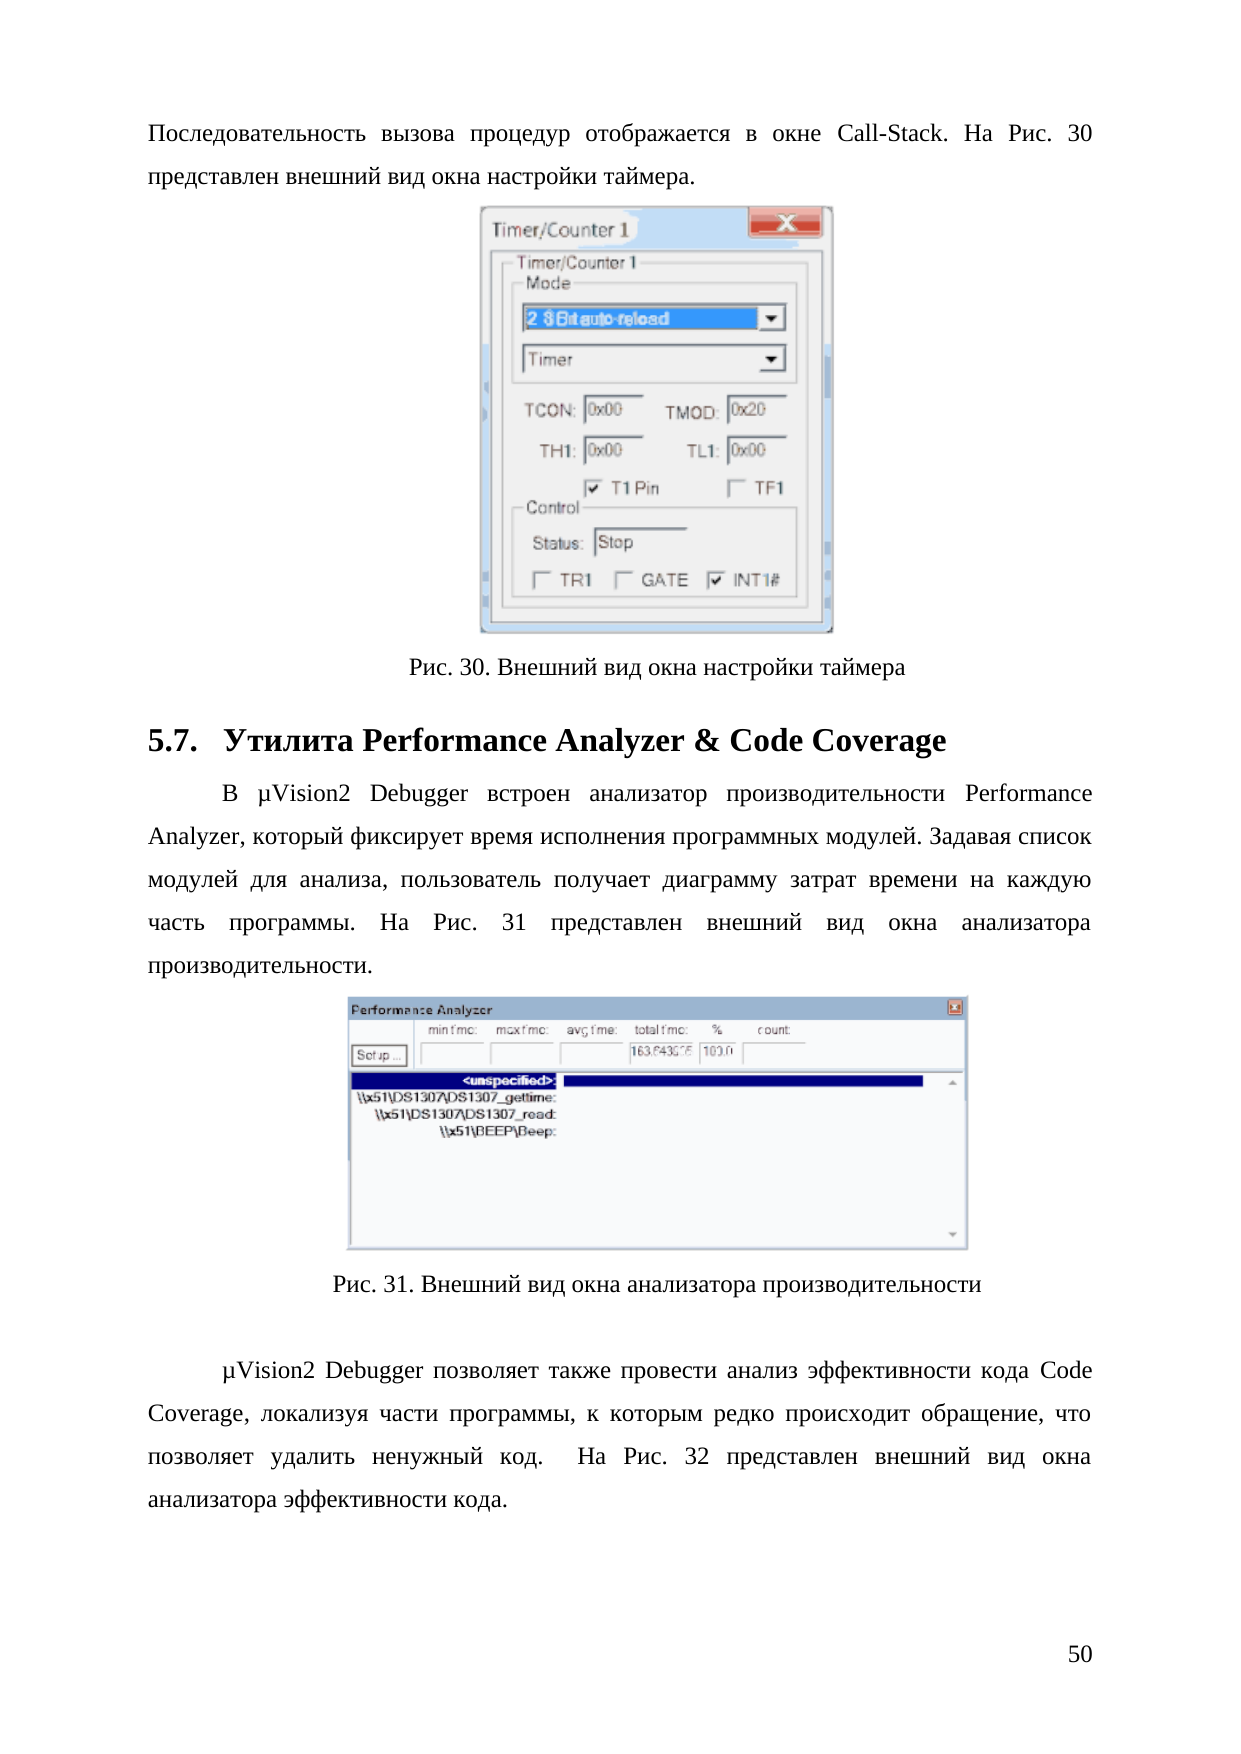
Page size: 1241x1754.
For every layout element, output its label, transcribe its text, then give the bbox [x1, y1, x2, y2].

text Рис. 31. Внешний вид окна анализатора производительности [148, 1269, 1092, 1297]
text Рис. 30. Внешний вид окна настройки таймера [148, 652, 1092, 681]
subtitle Утилита Performance Analyzer & Code Coverage [148, 720, 1092, 759]
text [148, 118, 1092, 190]
text µVision2 Debugger позволяет также провести анализ эффективности кода Code Coverage, локализуя части программы, к которым редко происходит обращение, что позволяет удалить ненужный код. На Рис. 32 представлен внешний вид окна анализатора эффективности кода. [148, 1355, 1092, 1513]
text В µVision2 Debugger встроен анализатор производительности Performance Analyzer, который фиксирует время исполнения программных модулей. Задавая список модулей для анализа, пользователь получает диаграмму затрат времени на каждую часть программы. На Рис. 31 представлен внешний вид окна анализатора производительности. [148, 778, 1092, 979]
